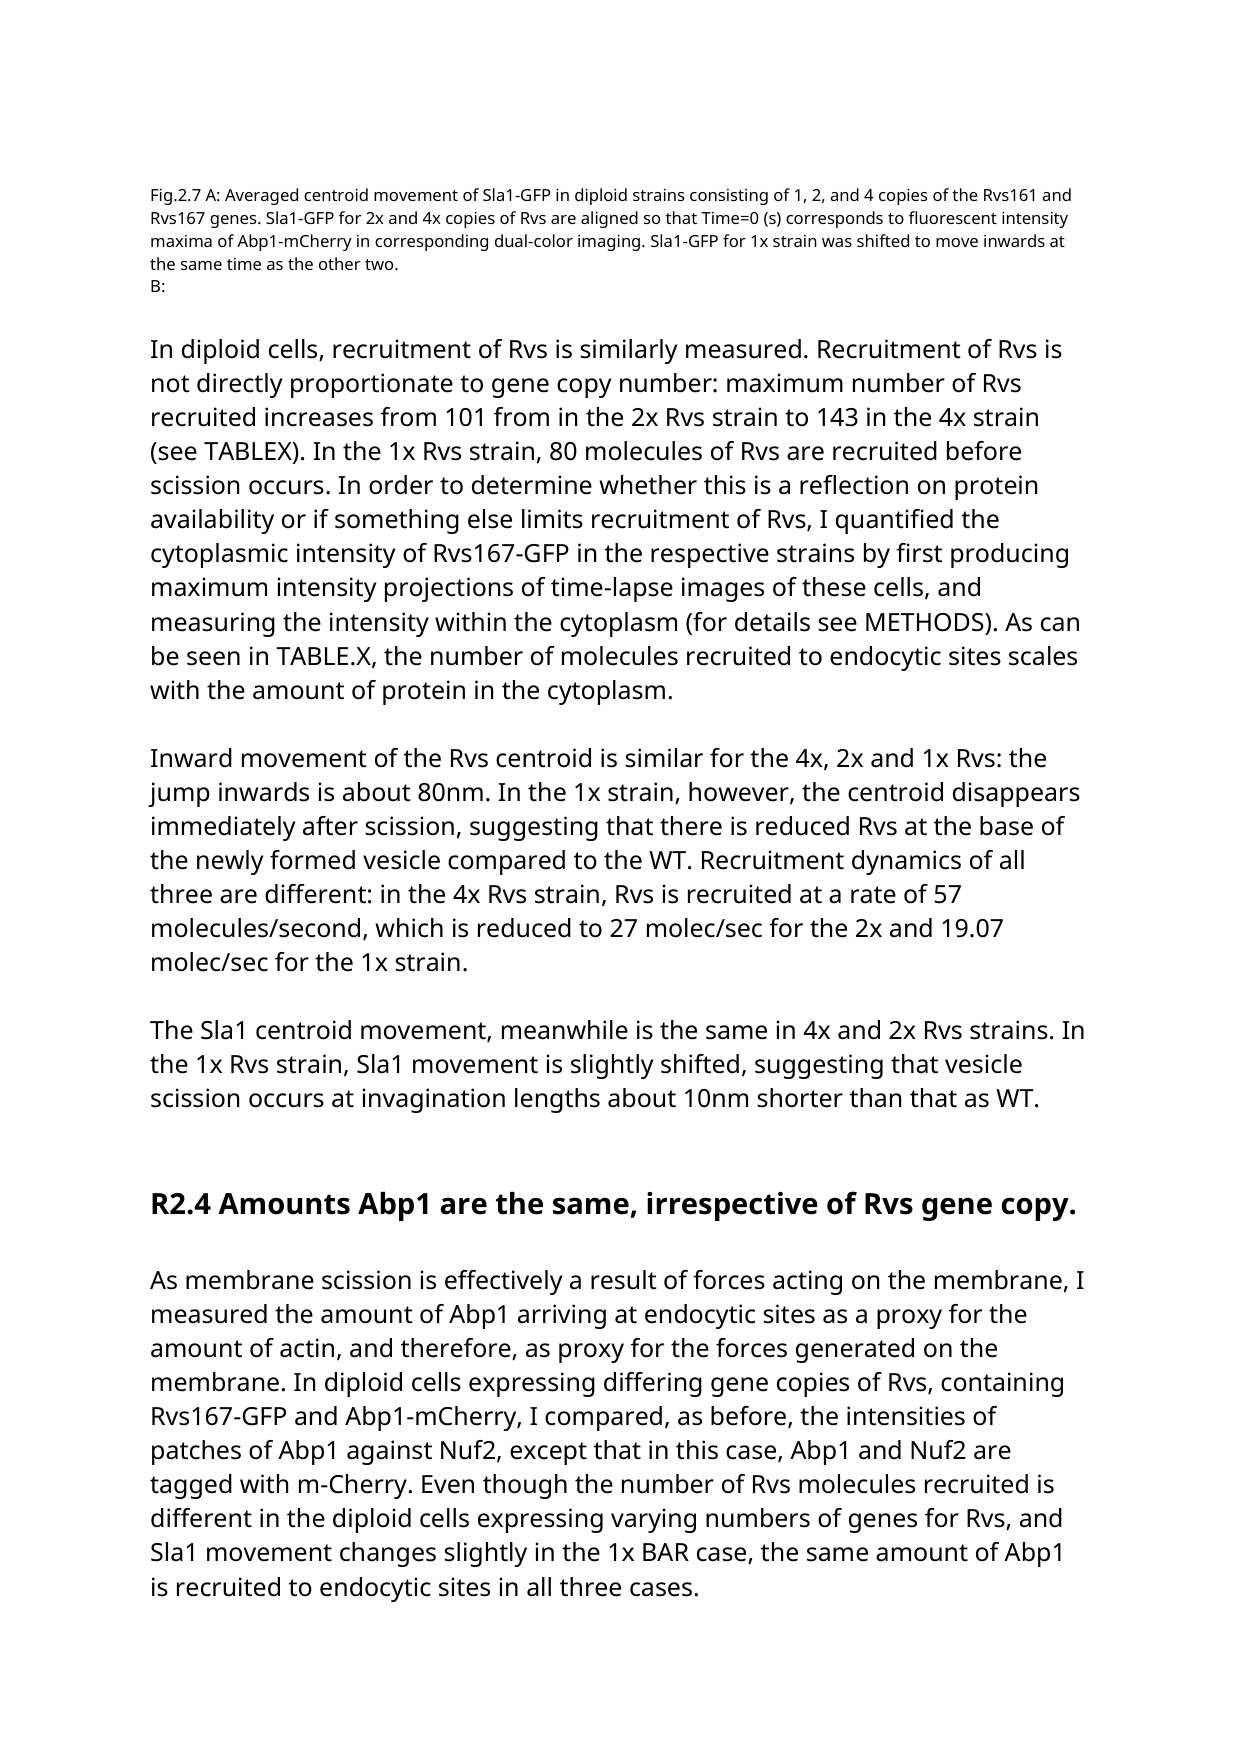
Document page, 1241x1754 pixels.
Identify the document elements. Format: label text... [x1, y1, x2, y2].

text In diploid cells, recruitment of Rvs is similarly measured. Recruitment of Rvs is not directly proportionate to gene copy number: maximum number of Rvs recruited increases from 101 from in the 2x Rvs strain to 143 in the 4x strain (see TABLEX). In the 1x Rvs strain, 80 molecules of Rvs are recruited before scission occurs. In order to determine whether this is a reflection on protein availability or if something else limits recruitment of Rvs, I quantified the cytoplasmic intensity of Rvs167-GFP in the respective strains by first producing maximum intensity projections of time-lapse images of these cells, and measuring the intensity within the cytoplasm (for details see METHODS). As can be seen in TABLE.X, the number of molecules recruited to endocytic sites scales with the amount of protein in the cytoplasm. [150, 332, 1090, 706]
text Fig.2.7 A: Averaged centroid movement of Sla1-GFP in diploid strains consisting of 1, 2, and 4 copies of the Rvs161 and Rvs167 genes. Sla1-GFP for 2x and 4x copies of Rvs are aligned so that Time=0 (s) corresponds to fluorescent intensity maxima of Abp1-mCherry in corresponding dual-color imaging. Sla1-GFP for 1x strain was shifted to move inwards at the same time as the other two. [150, 184, 1090, 275]
text R2.4 Amounts Abp1 are the same, irrespective of Rvs gene copy. [150, 1183, 1090, 1223]
text Inward movement of the Rvs centroid is similar for the 4x, 2x and 1x Rvs: the jump inwards is about 80nm. In the 1x strain, however, the centroid disappears immediately after scission, suggesting that there is reduced Rvs at the base of the newly formed vesicle compared to the WT. Recruitment dynamics of all three are different: in the 4x Rvs strain, Rvs is recruited at a rate of 57 molecules/second, which is reduced to 27 molec/sec for the 2x and 19.07 molec/sec for the 1x strain. [150, 740, 1090, 979]
text The Sla1 centroid movement, meanwhile is the same in 4x and 2x Rvs strains. In the 1x Rvs strain, Sla1 movement is slightly shifted, suggesting that vesicle scission occurs at invagination lengths about 10nm shorter than that as WT. [150, 1013, 1090, 1115]
text B: [150, 275, 1090, 298]
text As membrane scission is effectively a result of forces acting on the membrane, I measured the amount of Abp1 arriving at endocytic sites as a proxy for the amount of actin, and therefore, as proxy for the forces generated on the membrane. In diploid cells expressing differing gene copies of Rvs, containing Rvs167-GFP and Abp1-mCherry, I compared, as before, the intensities of patches of Abp1 against Nuf2, except that in this case, Abp1 and Nuf2 are tagged with m-Cherry. Even though the number of Rvs molecules recruited is different in the diploid cells expressing varying numbers of genes for Rvs, and Sla1 movement changes slightly in the 1x BAR case, the same amount of Abp1 is recruited to endocytic sites in all three cases. [150, 1263, 1090, 1603]
